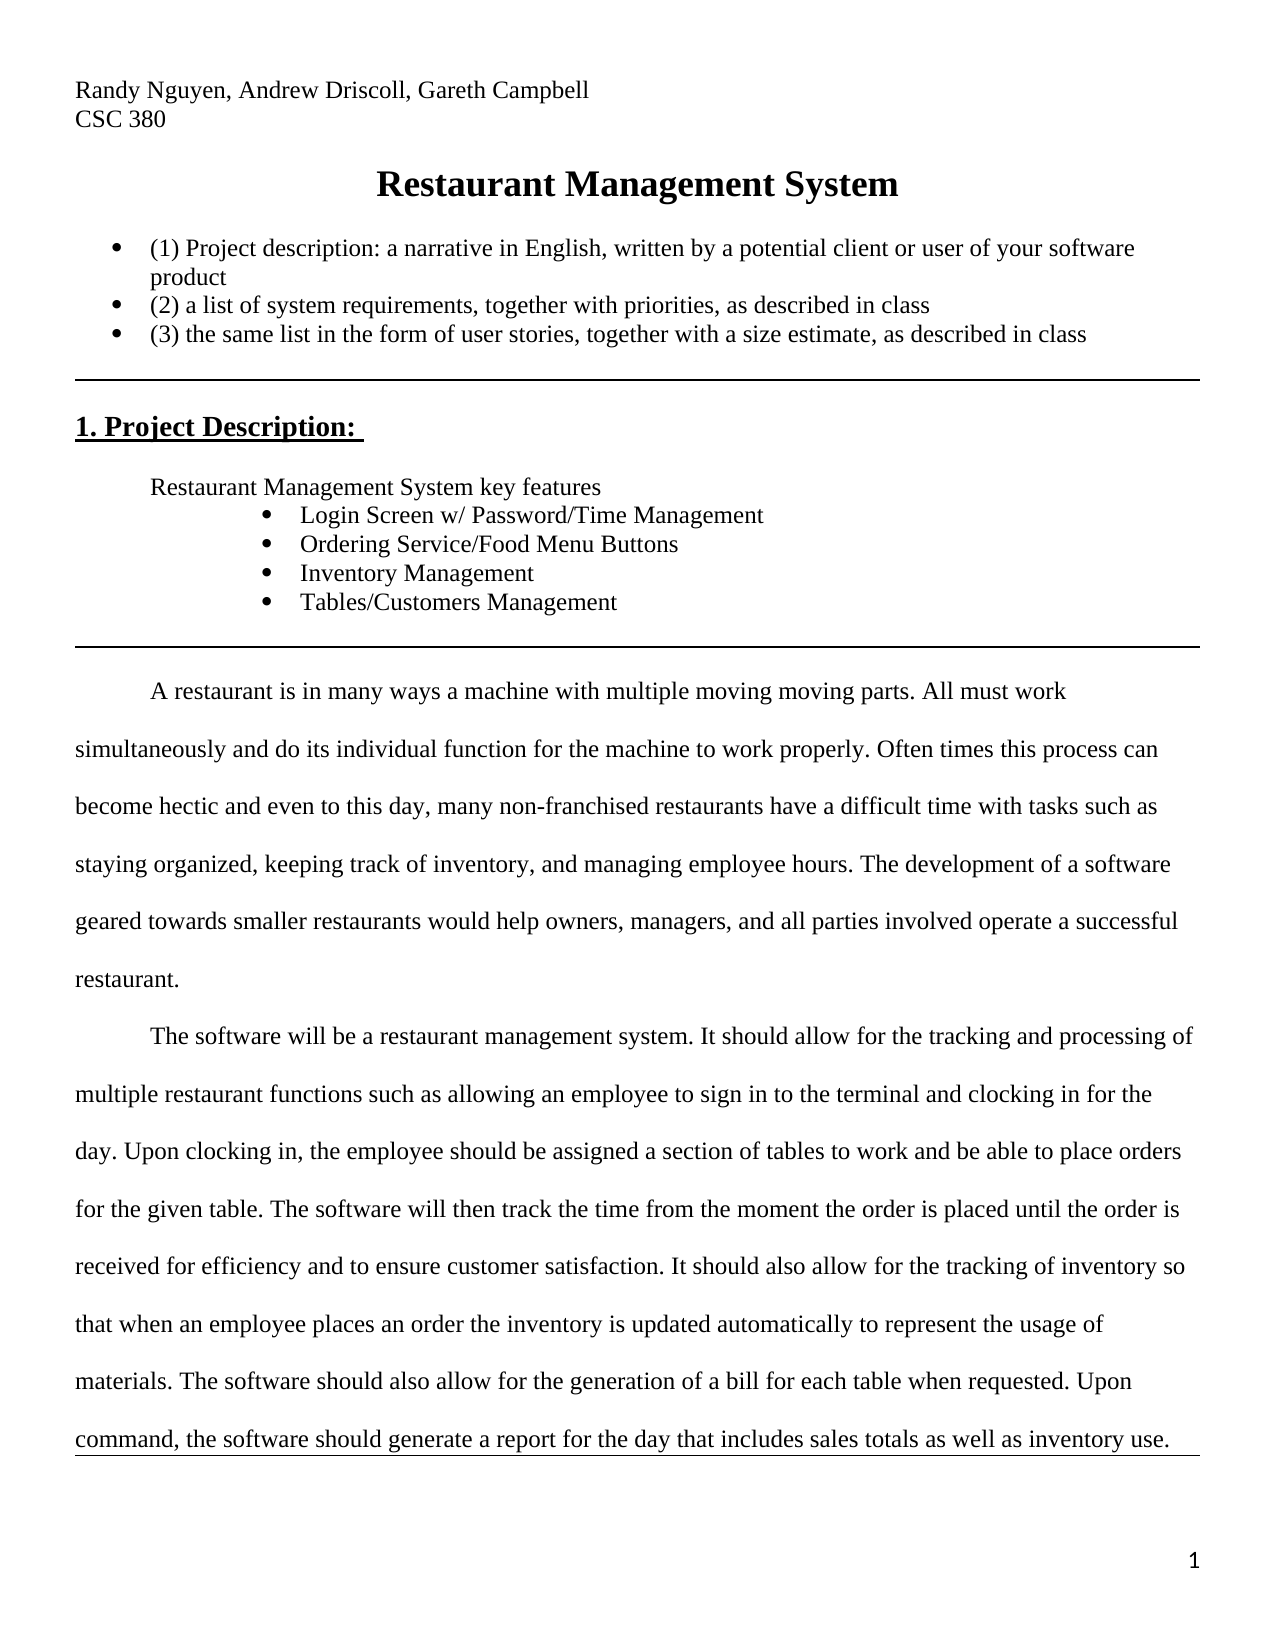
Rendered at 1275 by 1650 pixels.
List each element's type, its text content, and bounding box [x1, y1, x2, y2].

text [75, 1021, 1200, 1455]
text A restaurant is in many ways a machine with multiple moving moving parts. All must work simultaneously and do its individual function for the machine to work properly. Often times this process can become hectic and even to this day, many non-franchised restaurants have a difficult time with tasks such as staying organized, keeping track of inventory, and managing employee hours. The development of a software geared towards smaller restaurants would help owners, managers, and all parties involved operate a successful restaurant. [75, 676, 1200, 993]
text 1. Project Description: [75, 409, 1200, 443]
list Login Screen w/ Password/Time Management [262, 500, 1200, 529]
list (3) the same list in the form of user stories, together with a size estimate, as described in class [112, 319, 1200, 348]
text Randy Nguyen, Andrew Driscoll, Gareth Campbell [75, 75, 1200, 104]
text CSC 380 [75, 104, 1200, 132]
list Inventory Management [262, 558, 1200, 587]
list (1) Project description: a narrative in English, written by a potential client or user of your software product [112, 233, 1200, 291]
text Restaurant Management System key features [75, 472, 1200, 500]
list Tables/Customers Management [262, 587, 1200, 615]
list (2) a list of system requirements, together with priorities, as described in class [112, 291, 1200, 319]
text Restaurant Management System [75, 161, 1200, 204]
list Ordering Service/Food Menu Buttons [262, 529, 1200, 558]
